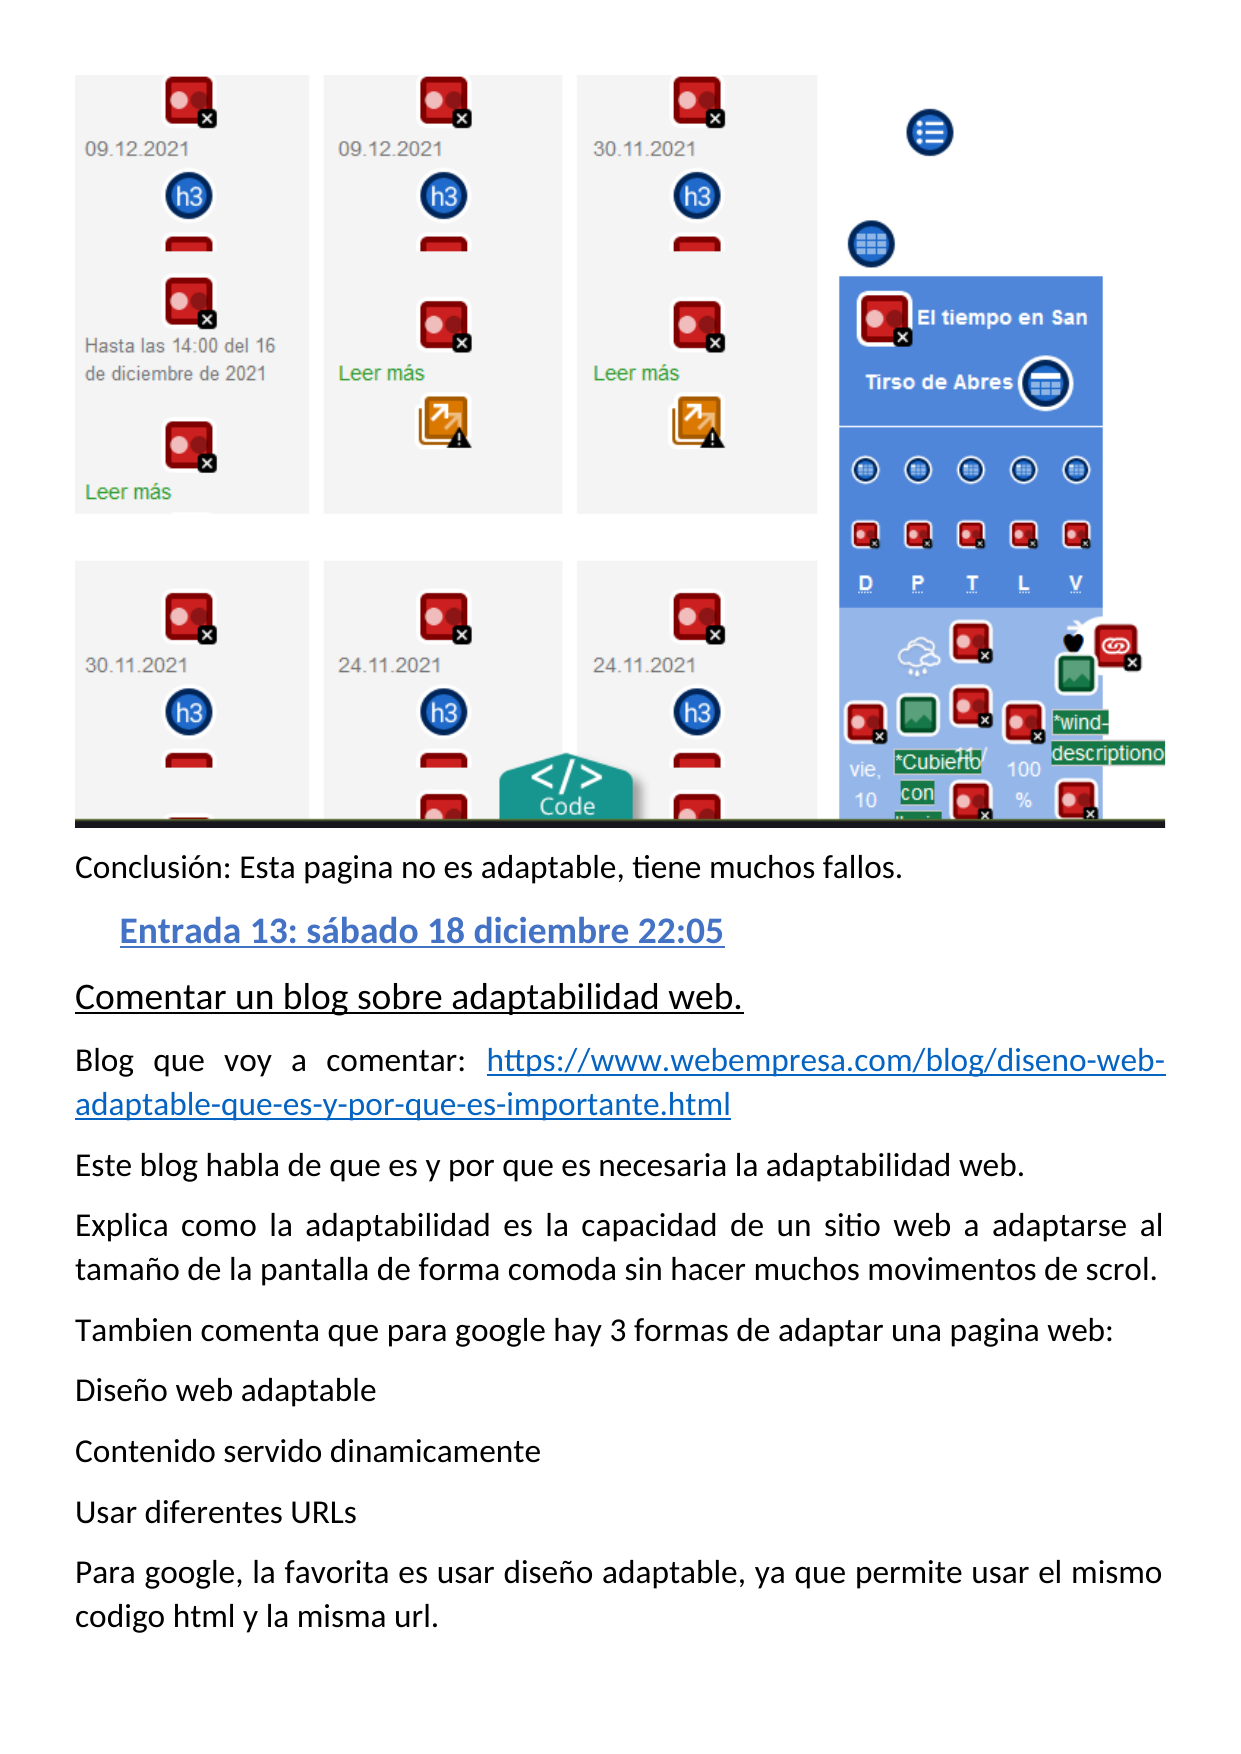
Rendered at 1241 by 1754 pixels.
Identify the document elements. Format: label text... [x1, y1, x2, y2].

text Blog que voy a comentar: https://www.webempresa.com/blog/diseno-web-adaptable-que-es-y-por-que-es-importante.html [75, 1039, 1165, 1124]
text Entrada 13: sábado 18 diciembre 22:05 [119, 907, 1165, 952]
text Para google, la favorita es usar diseño adaptable, ya que permite usar el mismo codigo html y la misma url. [75, 1551, 1165, 1636]
text Tambien comenta que para google hay 3 formas de adaptar una pagina web: [75, 1309, 1165, 1349]
picture [75, 75, 1166, 828]
text Contenido servido dinamicamente [75, 1430, 1165, 1471]
text Comentar un blog sobre adaptabilidad web. [75, 973, 1165, 1019]
text Usar diferentes URLs [75, 1491, 1165, 1531]
text Conclusión: Esta pagina no es adaptable, tiene muchos fallos. [75, 846, 1165, 887]
text Diseño web adaptable [75, 1369, 1165, 1410]
text Explica como la adaptabilidad es la capacidad de un sitio web a adaptarse al tamaño de la pantalla de forma comoda sin hacer muchos movimentos de scrol. [75, 1204, 1165, 1289]
text Este blog habla de que es y por que es necesaria la adaptabilidad web. [75, 1143, 1165, 1184]
